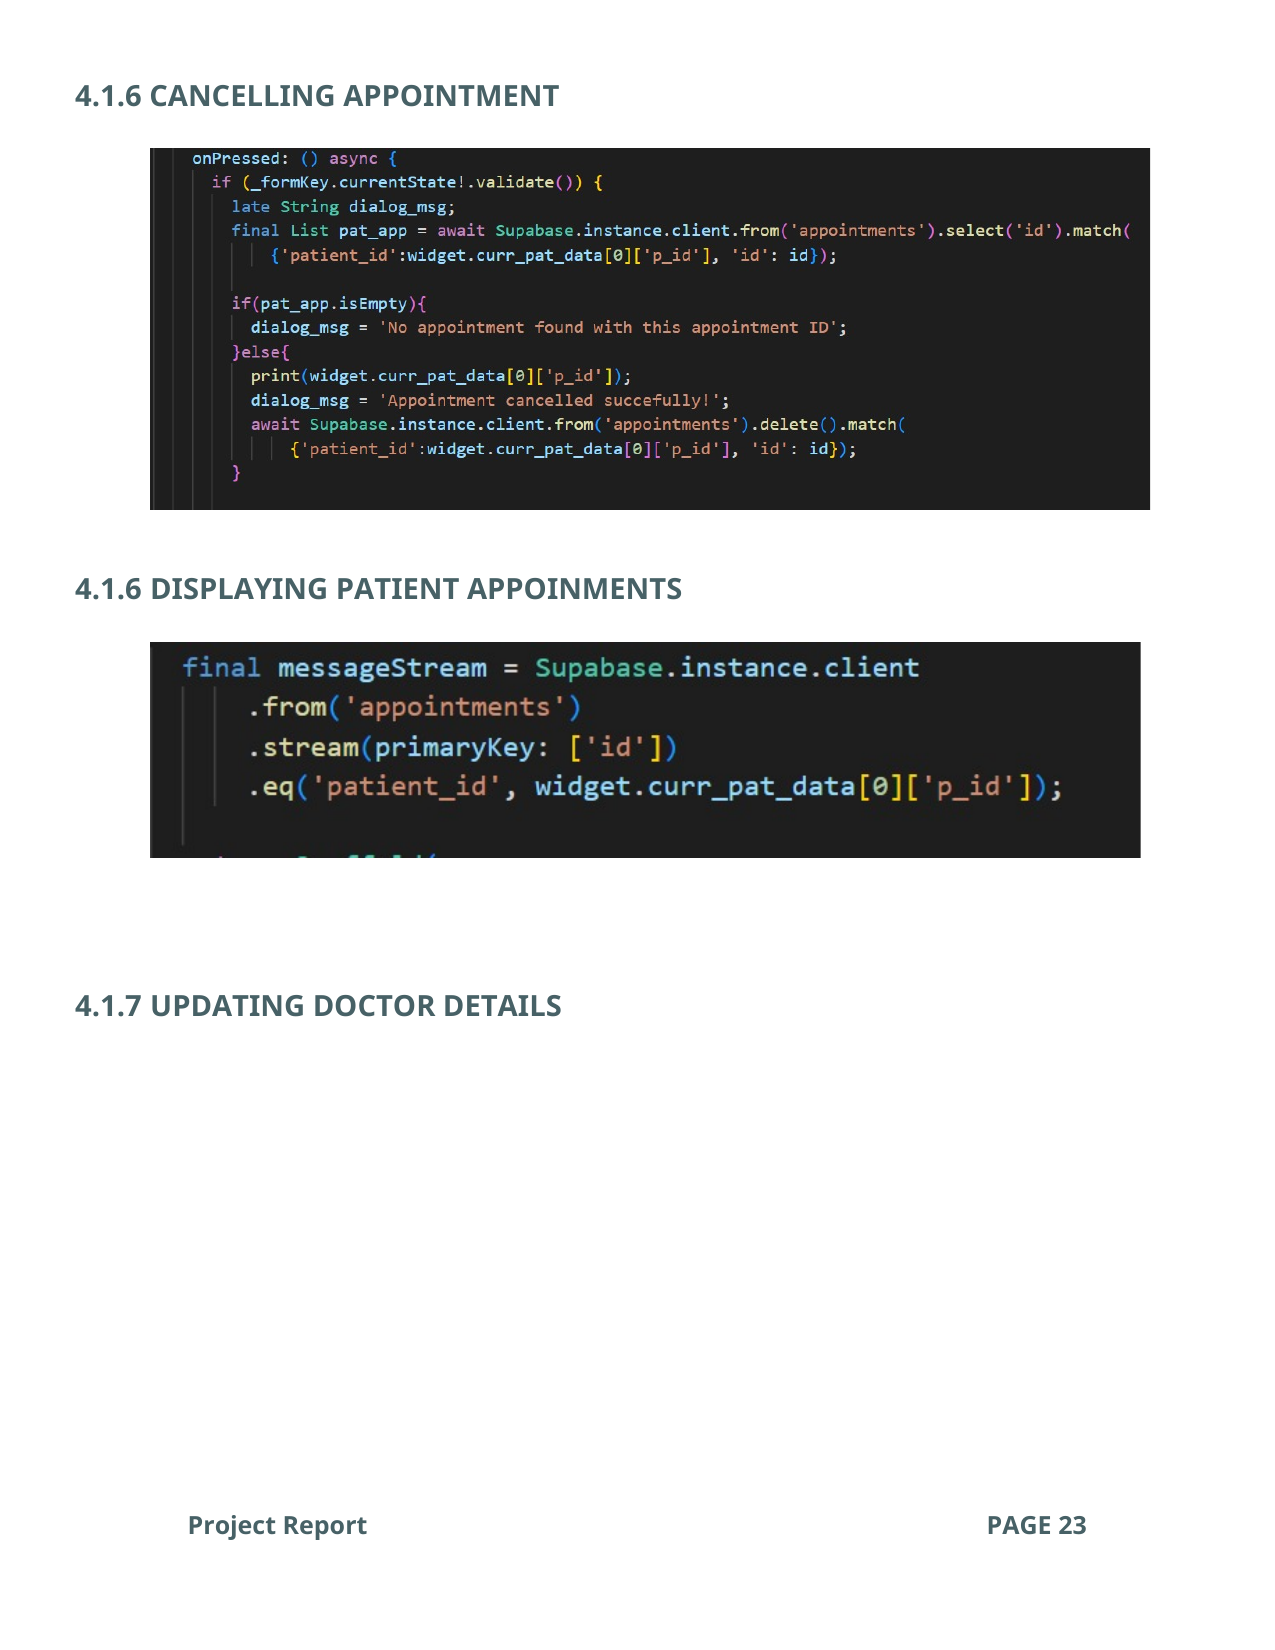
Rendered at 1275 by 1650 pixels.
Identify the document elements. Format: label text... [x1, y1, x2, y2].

subtitle UPDATING DOCTOR DETAILS [75, 985, 1200, 1024]
subtitle DISPLAYING PATIENT APPOINMENTS [75, 568, 1200, 608]
picture [150, 148, 1150, 510]
picture [150, 642, 1141, 858]
subtitle 4.1.6 CANCELLING APPOINTMENT [75, 75, 1200, 115]
